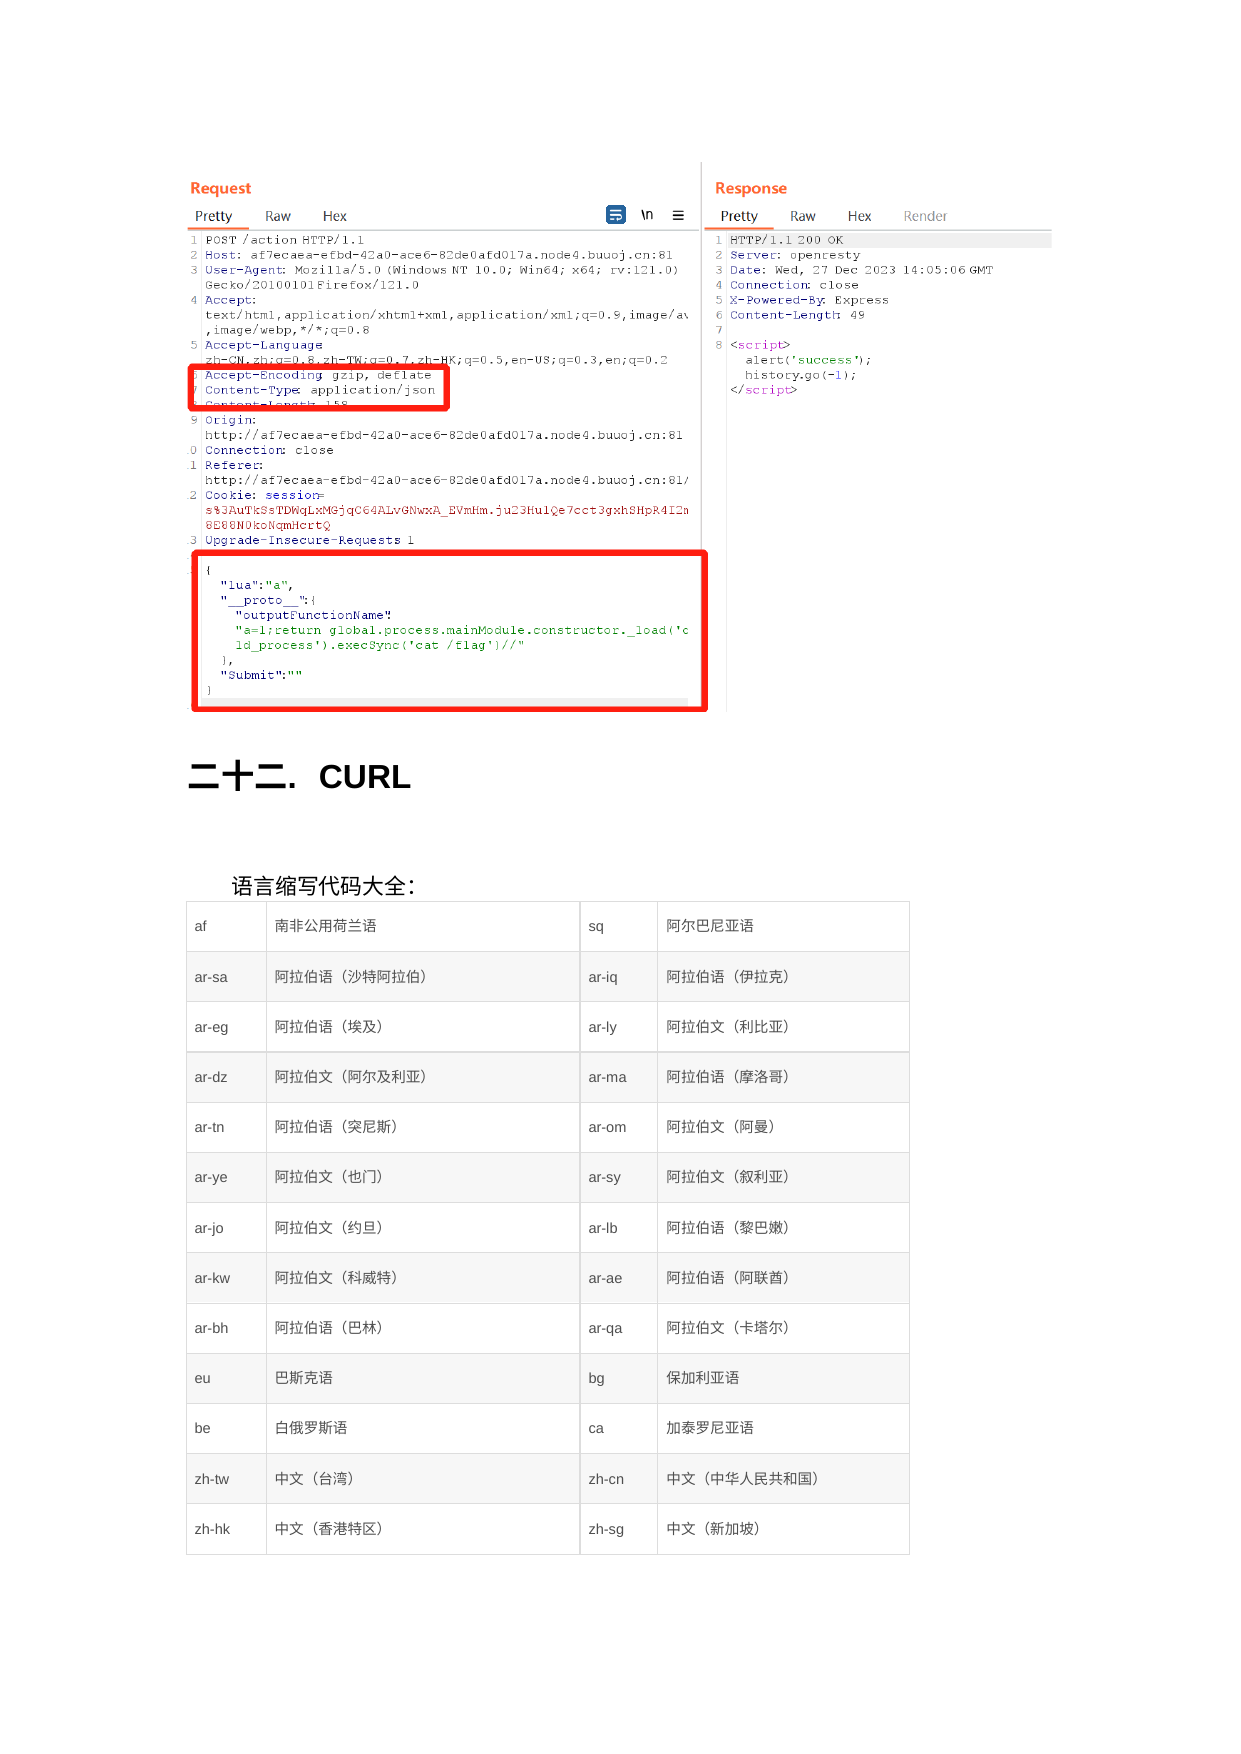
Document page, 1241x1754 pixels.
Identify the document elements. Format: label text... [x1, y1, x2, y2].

table_cell 阿拉伯语（伊拉克） [658, 952, 909, 1001]
table_cell ar-ma [581, 1053, 657, 1102]
table_cell ar-ae [581, 1253, 657, 1302]
table_cell ar-tn [187, 1103, 266, 1152]
table_cell 巴斯克语 [267, 1354, 579, 1403]
table_cell ar-ye [187, 1153, 266, 1202]
table_header af [187, 902, 266, 951]
table_cell 中文（台湾） [267, 1454, 579, 1503]
table_cell ar-sa [187, 952, 266, 1001]
subtitle CURL [187, 742, 1053, 807]
table_cell ar-jo [187, 1203, 266, 1252]
table_cell 阿拉伯语（埃及） [267, 1002, 579, 1051]
table_cell ar-bh [187, 1304, 266, 1353]
table_cell zh-sg [581, 1504, 657, 1553]
table_cell zh-tw [187, 1454, 266, 1503]
table_cell 阿拉伯文（阿曼） [658, 1103, 909, 1152]
table_cell ar-ly [581, 1002, 657, 1051]
table_cell ca [581, 1404, 657, 1453]
text 语言缩写代码大全： [187, 868, 1053, 901]
table_cell 中文（新加坡） [658, 1504, 909, 1553]
table_cell 白俄罗斯语 [267, 1404, 579, 1453]
table_cell 中文（香港特区） [267, 1504, 579, 1553]
table_header sq [581, 902, 657, 951]
table_cell 阿拉伯语（摩洛哥） [658, 1053, 909, 1102]
table_cell 阿拉伯语（阿联酋） [658, 1253, 909, 1302]
table_cell eu [187, 1354, 266, 1403]
table_cell 保加利亚语 [658, 1354, 909, 1403]
table_cell 阿拉伯文（科威特） [267, 1253, 579, 1302]
table_cell 阿拉伯语（巴林） [267, 1304, 579, 1353]
table_cell 阿拉伯文（卡塔尔） [658, 1304, 909, 1353]
table_header 阿尔巴尼亚语 [658, 902, 909, 951]
table_cell 阿拉伯文（约旦） [267, 1203, 579, 1252]
table_cell 加泰罗尼亚语 [658, 1404, 909, 1453]
table_cell 阿拉伯文（也门） [267, 1153, 579, 1202]
table_cell bg [581, 1354, 657, 1403]
table_cell ar-qa [581, 1304, 657, 1353]
picture [187, 162, 1052, 712]
table_cell ar-kw [187, 1253, 266, 1302]
table_cell be [187, 1404, 266, 1453]
table_cell zh-hk [187, 1504, 266, 1553]
table_cell 阿拉伯文（叙利亚） [658, 1153, 909, 1202]
table_cell ar-iq [581, 952, 657, 1001]
table_cell ar-eg [187, 1002, 266, 1051]
table_cell 阿拉伯语（突尼斯） [267, 1103, 579, 1152]
table_cell ar-sy [581, 1153, 657, 1202]
table_cell 阿拉伯语（黎巴嫩） [658, 1203, 909, 1252]
table_cell zh-cn [581, 1454, 657, 1503]
table_cell 阿拉伯文（阿尔及利亚） [267, 1053, 579, 1102]
table_cell ar-lb [581, 1203, 657, 1252]
table_cell ar-om [581, 1103, 657, 1152]
table_header 南非公用荷兰语 [267, 902, 579, 951]
table_cell 中文（中华人民共和国） [658, 1454, 909, 1503]
table_cell 阿拉伯语（沙特阿拉伯） [267, 952, 579, 1001]
table_cell ar-dz [187, 1053, 266, 1102]
table_cell 阿拉伯文（利比亚） [658, 1002, 909, 1051]
